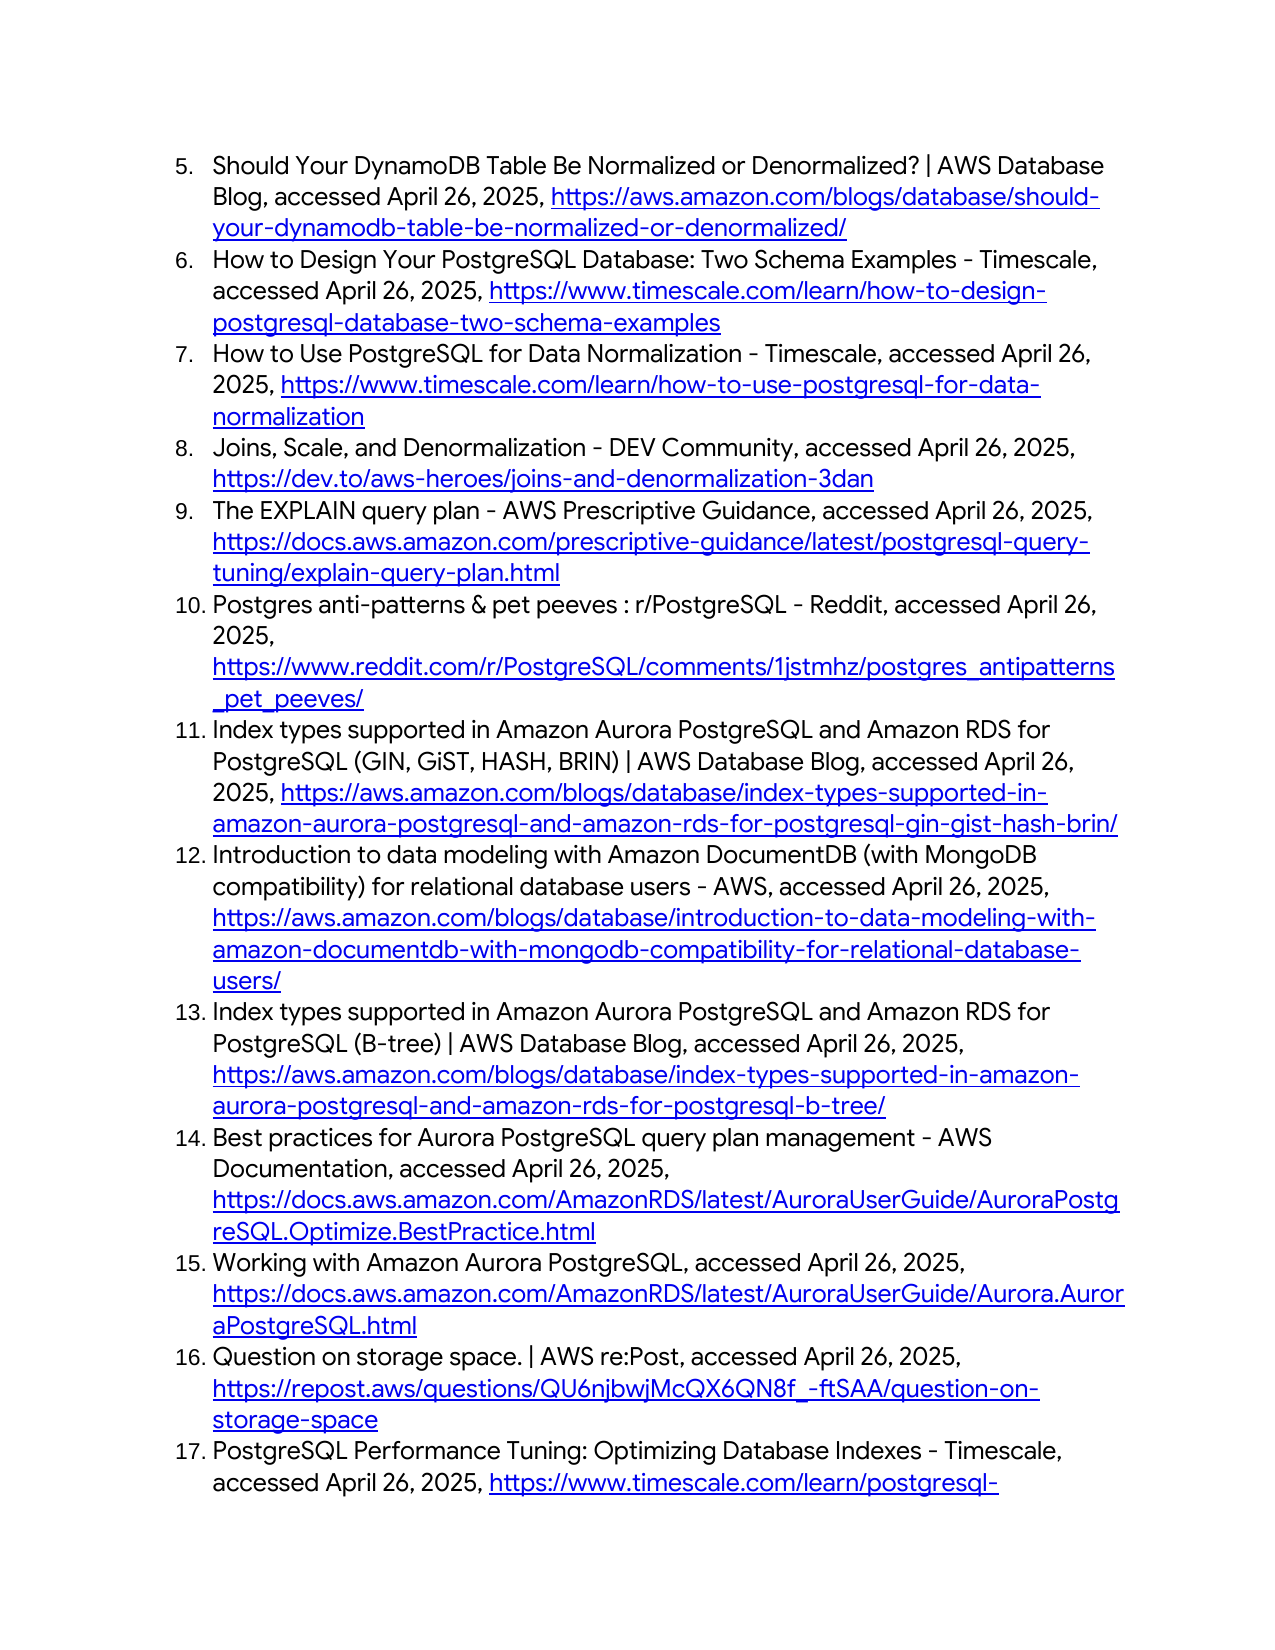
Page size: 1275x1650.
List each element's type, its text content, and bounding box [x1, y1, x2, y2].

list Joins, Scale, and Denormalization - DEV Community, accessed April 26, 2025, https://dev.to/aws-heroes/joins-and-denormalization-3dan [175, 432, 1125, 495]
list Index types supported in Amazon Aurora PostgreSQL and Amazon RDS for PostgreSQL (GIN, GiST, HASH, BRIN) | AWS Database Blog, accessed April 26, 2025, https://aws.amazon.com/blogs/database/index-types-supported-in-amazon-aurora-postgresql-and-amazon-rds-for-postgresql-gin-gist-hash-brin/ [175, 714, 1125, 840]
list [175, 1436, 1125, 1498]
list Best practices for Aurora PostgreSQL query plan management - AWS Documentation, accessed April 26, 2025, https://docs.aws.amazon.com/AmazonRDS/latest/AuroraUserGuide/AuroraPostgreSQL.Optimize.BestPractice.html [175, 1122, 1125, 1247]
list The EXPLAIN query plan - AWS Prescriptive Guidance, accessed April 26, 2025, https://docs.aws.amazon.com/prescriptive-guidance/latest/postgresql-query-tuning/explain-query-plan.html [175, 495, 1125, 589]
list Introduction to data modeling with Amazon DocumentDB (with MongoDB compatibility) for relational database users - AWS, accessed April 26, 2025, https://aws.amazon.com/blogs/database/introduction-to-data-modeling-with-amazon-documentdb-with-mongodb-compatibility-for-relational-database-users/ [175, 840, 1125, 997]
list Working with Amazon Aurora PostgreSQL, accessed April 26, 2025, https://docs.aws.amazon.com/AmazonRDS/latest/AuroraUserGuide/Aurora.AuroraPostgreSQL.html [175, 1247, 1125, 1341]
list Should Your DynamoDB Table Be Normalized or Denormalized? | AWS Database Blog, accessed April 26, 2025, https://aws.amazon.com/blogs/database/should-your-dynamodb-table-be-normalized-or-denormalized/ [175, 150, 1125, 244]
list Postgres anti-patterns & pet peeves : r/PostgreSQL - Reddit, accessed April 26, 2025, https://www.reddit.com/r/PostgreSQL/comments/1jstmhz/postgres_antipatterns_pet_peeves/ [175, 589, 1125, 714]
list How to Design Your PostgreSQL Database: Two Schema Examples - Timescale, accessed April 26, 2025, https://www.timescale.com/learn/how-to-design-postgresql-database-two-schema-examples [175, 244, 1125, 338]
list Index types supported in Amazon Aurora PostgreSQL and Amazon RDS for PostgreSQL (B-tree) | AWS Database Blog, accessed April 26, 2025, https://aws.amazon.com/blogs/database/index-types-supported-in-amazon-aurora-postgresql-and-amazon-rds-for-postgresql-b-tree/ [175, 997, 1125, 1122]
list Question on storage space. | AWS re:Post, accessed April 26, 2025, https://repost.aws/questions/QU6njbwjMcQX6QN8f_-ftSAA/question-on-storage-space [175, 1341, 1125, 1436]
list How to Use PostgreSQL for Data Normalization - Timescale, accessed April 26, 2025, https://www.timescale.com/learn/how-to-use-postgresql-for-data-normalization [175, 338, 1125, 432]
